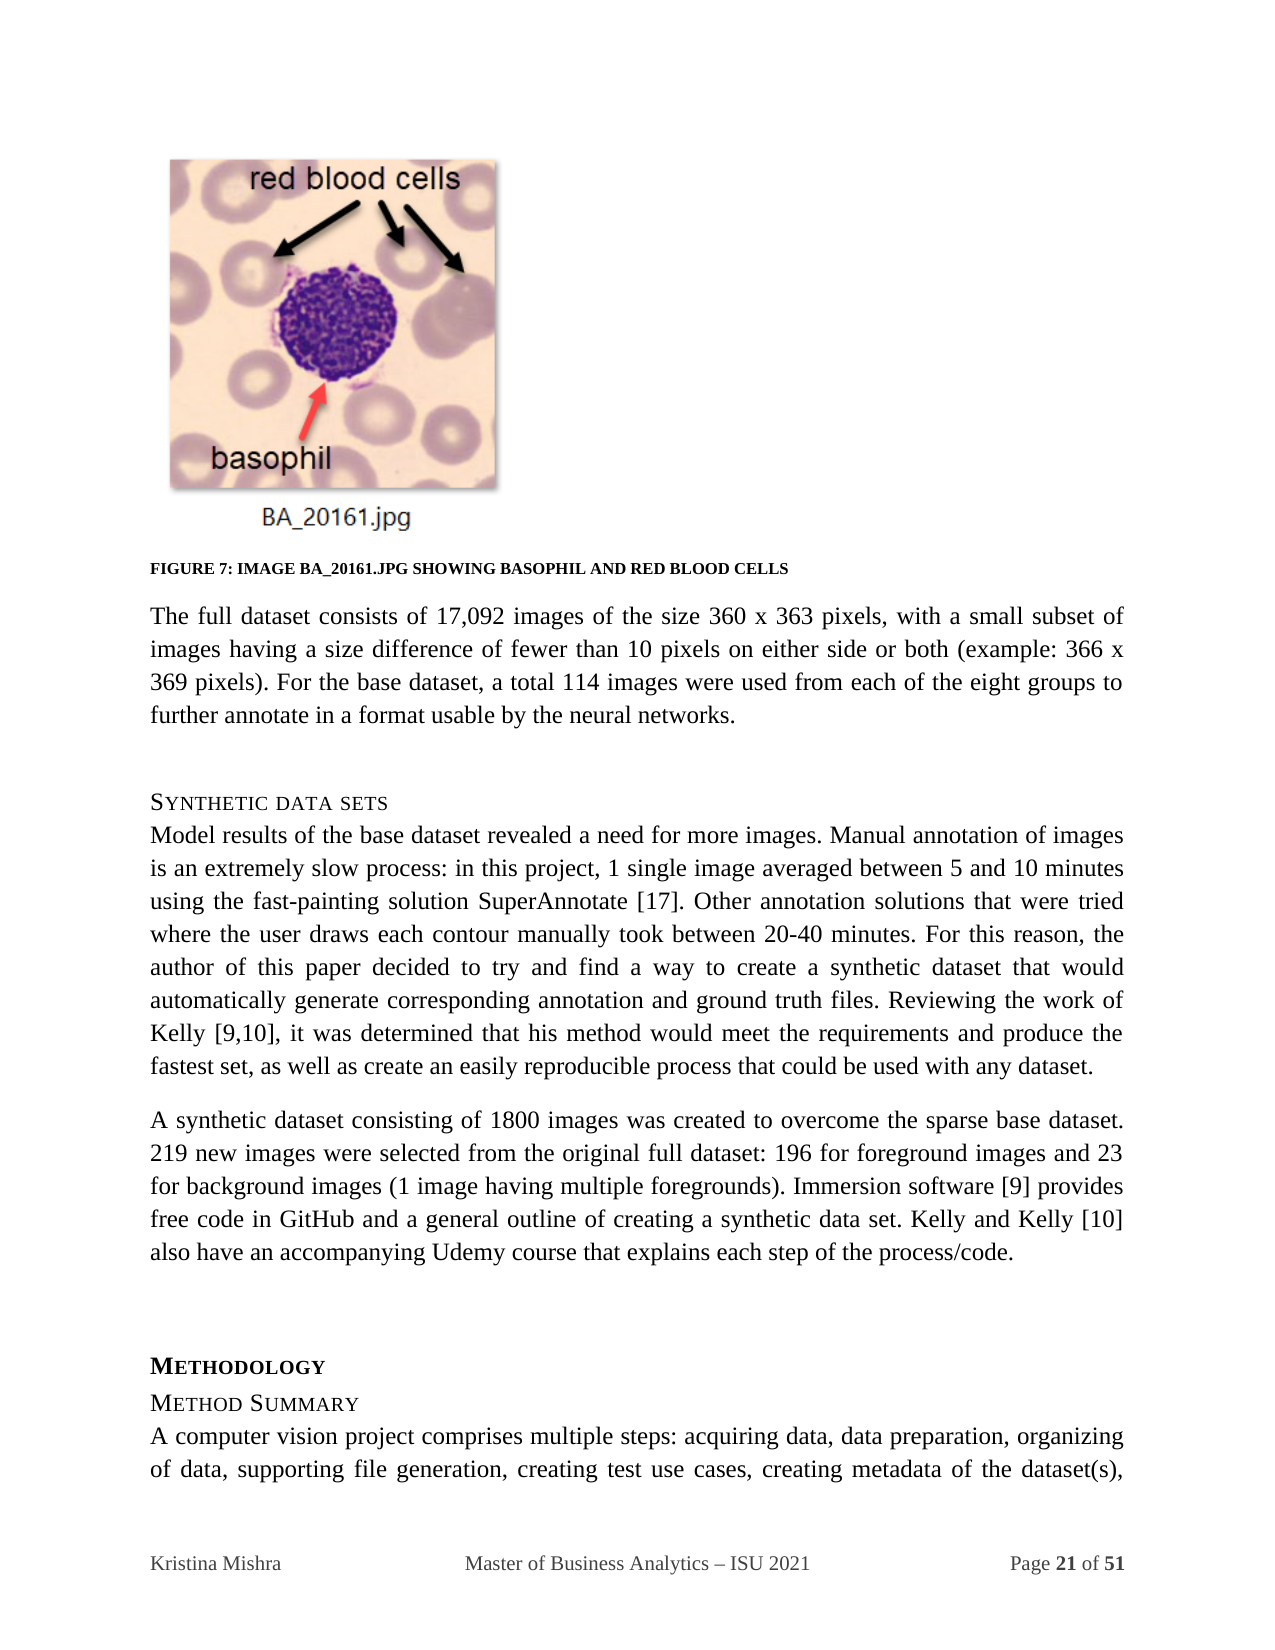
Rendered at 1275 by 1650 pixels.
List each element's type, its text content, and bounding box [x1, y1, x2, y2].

text Model results of the base dataset revealed a need for more images. Manual annotation of images is an extremely slow process: in this project, 1 single image averaged between 5 and 10 minutes using the fast-painting solution SuperAnnotate [17]. Other annotation solutions that were tried where the user draws each contour manually took between 20-40 minutes. For this reason, the author of this paper decided to try and find a way to create a synthetic dataset that would automatically generate corresponding annotation and ground truth files. Reviewing the work of Kelly [9,10], it was determined that his method would meet the requirements and produce the fastest set, as well as create an easily reproducible process that could be used with any dataset. [150, 820, 1125, 1080]
picture [150, 150, 514, 535]
subtitle Synthetic data sets [150, 787, 1125, 816]
text Figure 7: Image BA_20161.jpg showing basophil and red blood cells [150, 558, 1125, 578]
text The full dataset consists of 17,092 images of the size 360 x 363 pixels, with a small subset of images having a size difference of fewer than 10 pixels on either side or both (example: 366 x 369 pixels). For the base dataset, a total 114 images were used from each of the eight groups to further annotate in a format usable by the neural networks. [150, 601, 1125, 729]
subtitle Method Summary [150, 1388, 1125, 1417]
subtitle Methodology [150, 1351, 1125, 1380]
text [150, 1421, 1125, 1483]
text A synthetic dataset consisting of 1800 images was created to overcome the sparse base dataset. 219 new images were selected from the original full dataset: 196 for foreground images and 23 for background images (1 image having multiple foregrounds). Immersion software [9] provides free code in GitHub and a general outline of creating a synthetic data set. Kelly and Kelly [10] also have an accompanying Udemy course that explains each step of the process/code. [150, 1105, 1125, 1266]
